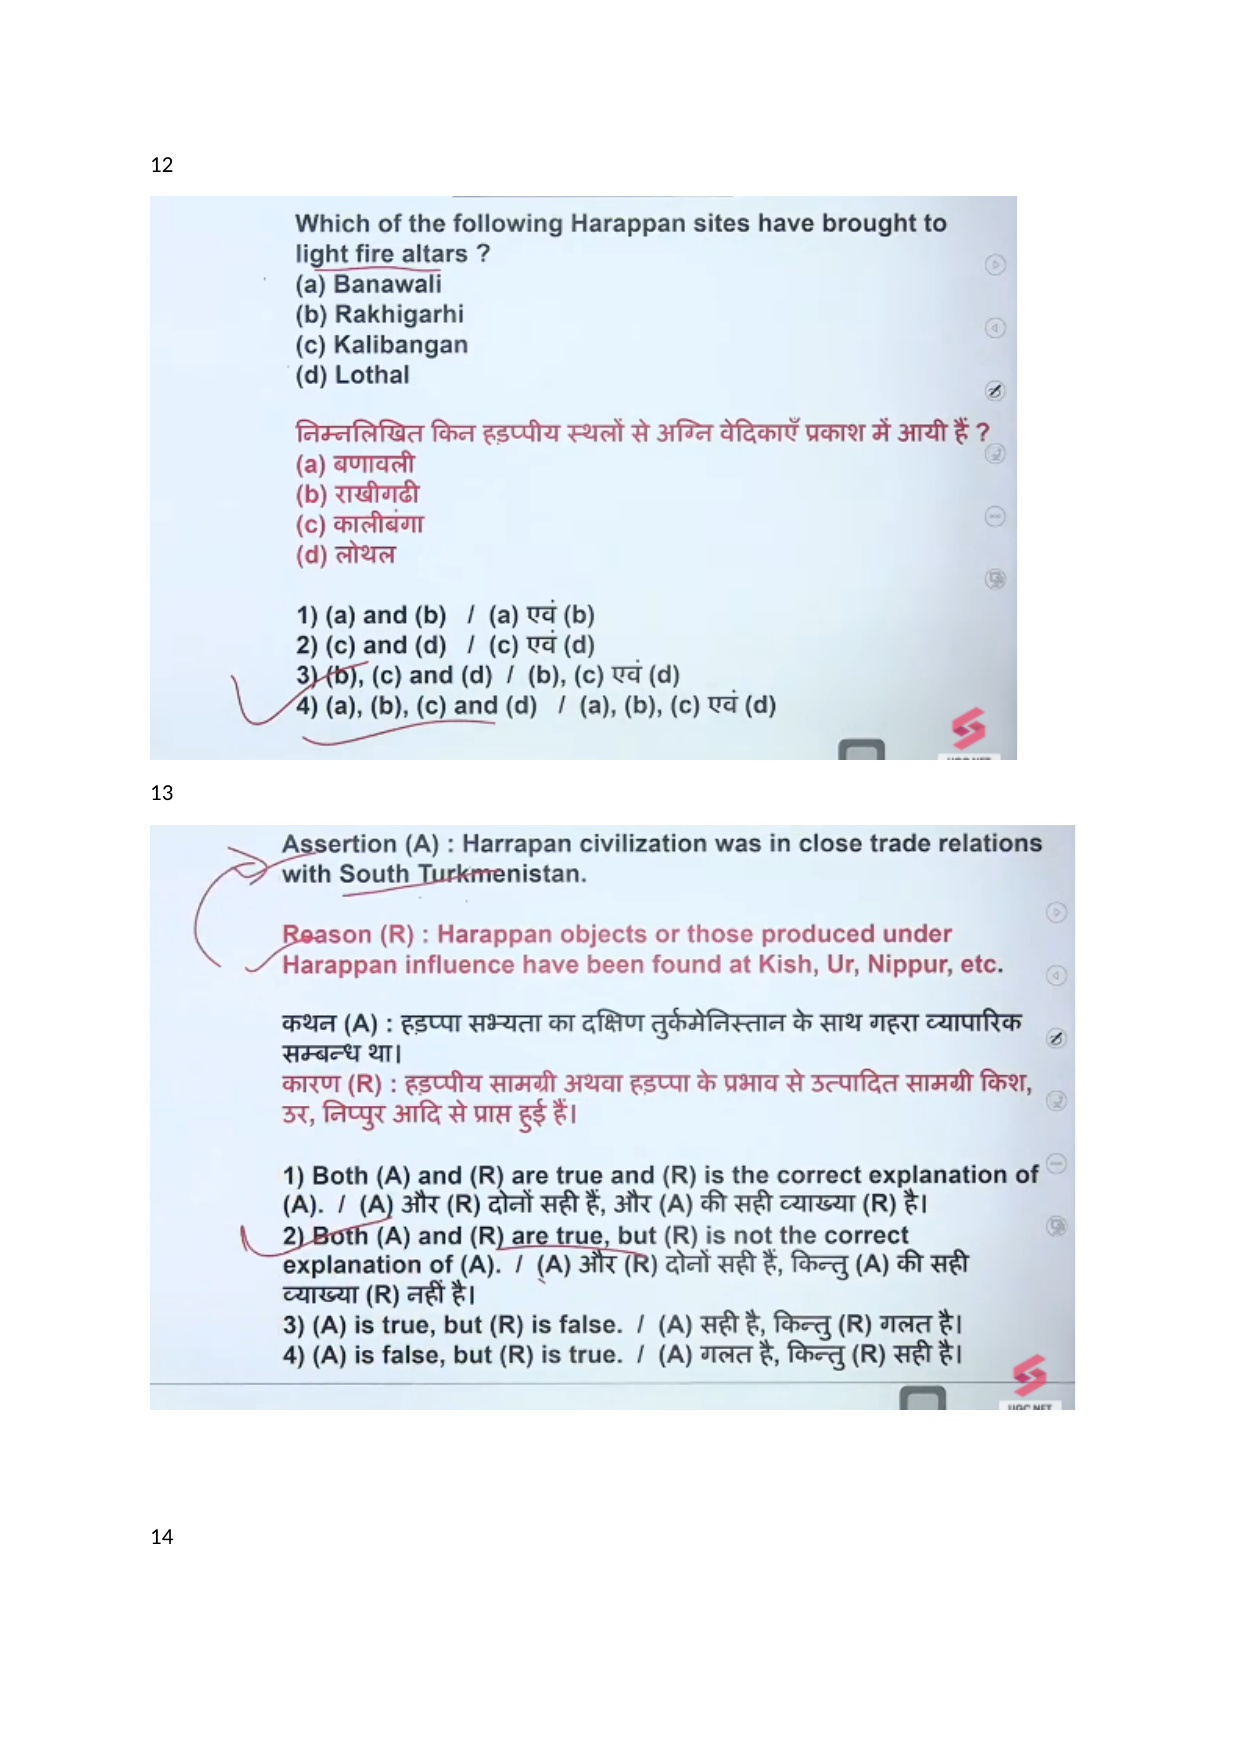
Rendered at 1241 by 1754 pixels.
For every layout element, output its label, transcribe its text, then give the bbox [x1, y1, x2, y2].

picture [150, 196, 1018, 760]
picture [150, 825, 1075, 1410]
text 13 [150, 778, 1090, 806]
text 14 [150, 1522, 1090, 1550]
text 12 [150, 150, 1090, 178]
